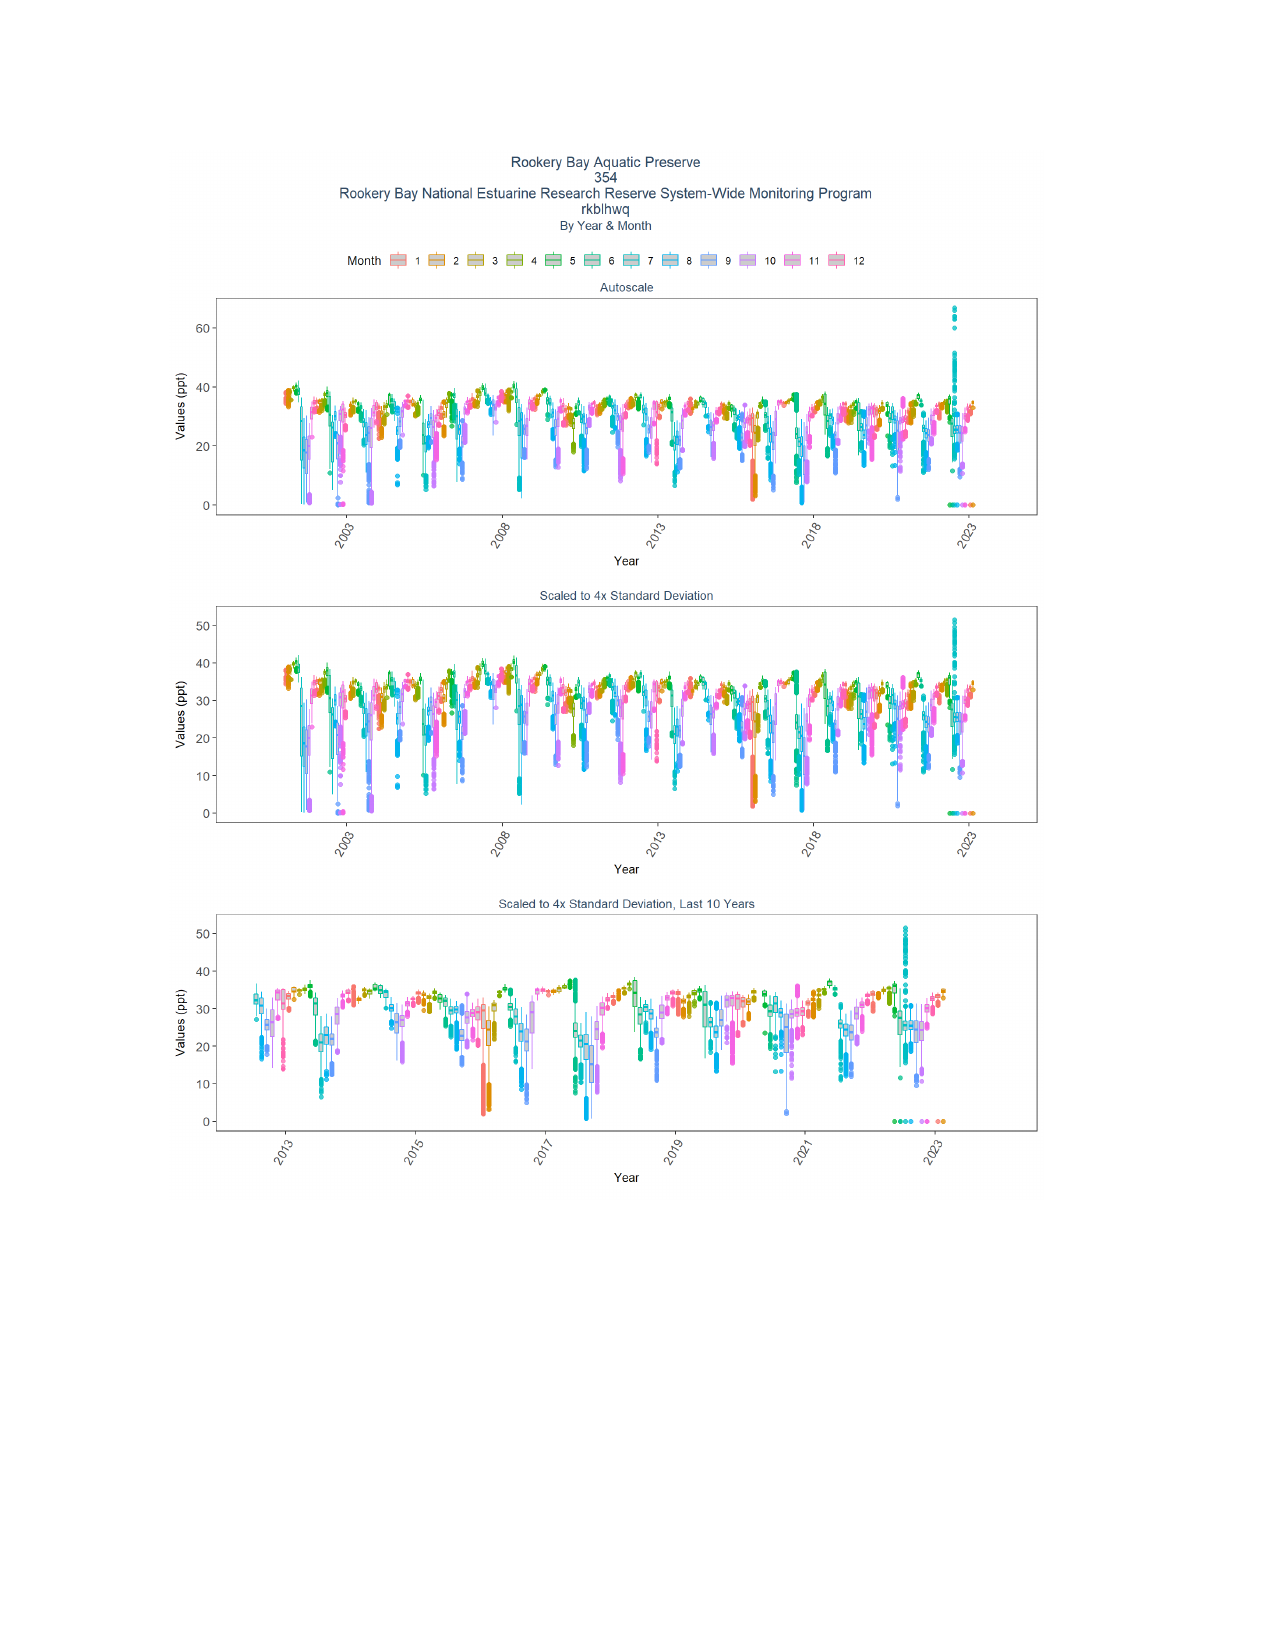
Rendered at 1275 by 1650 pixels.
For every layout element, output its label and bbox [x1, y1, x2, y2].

picture [168, 150, 1044, 1200]
